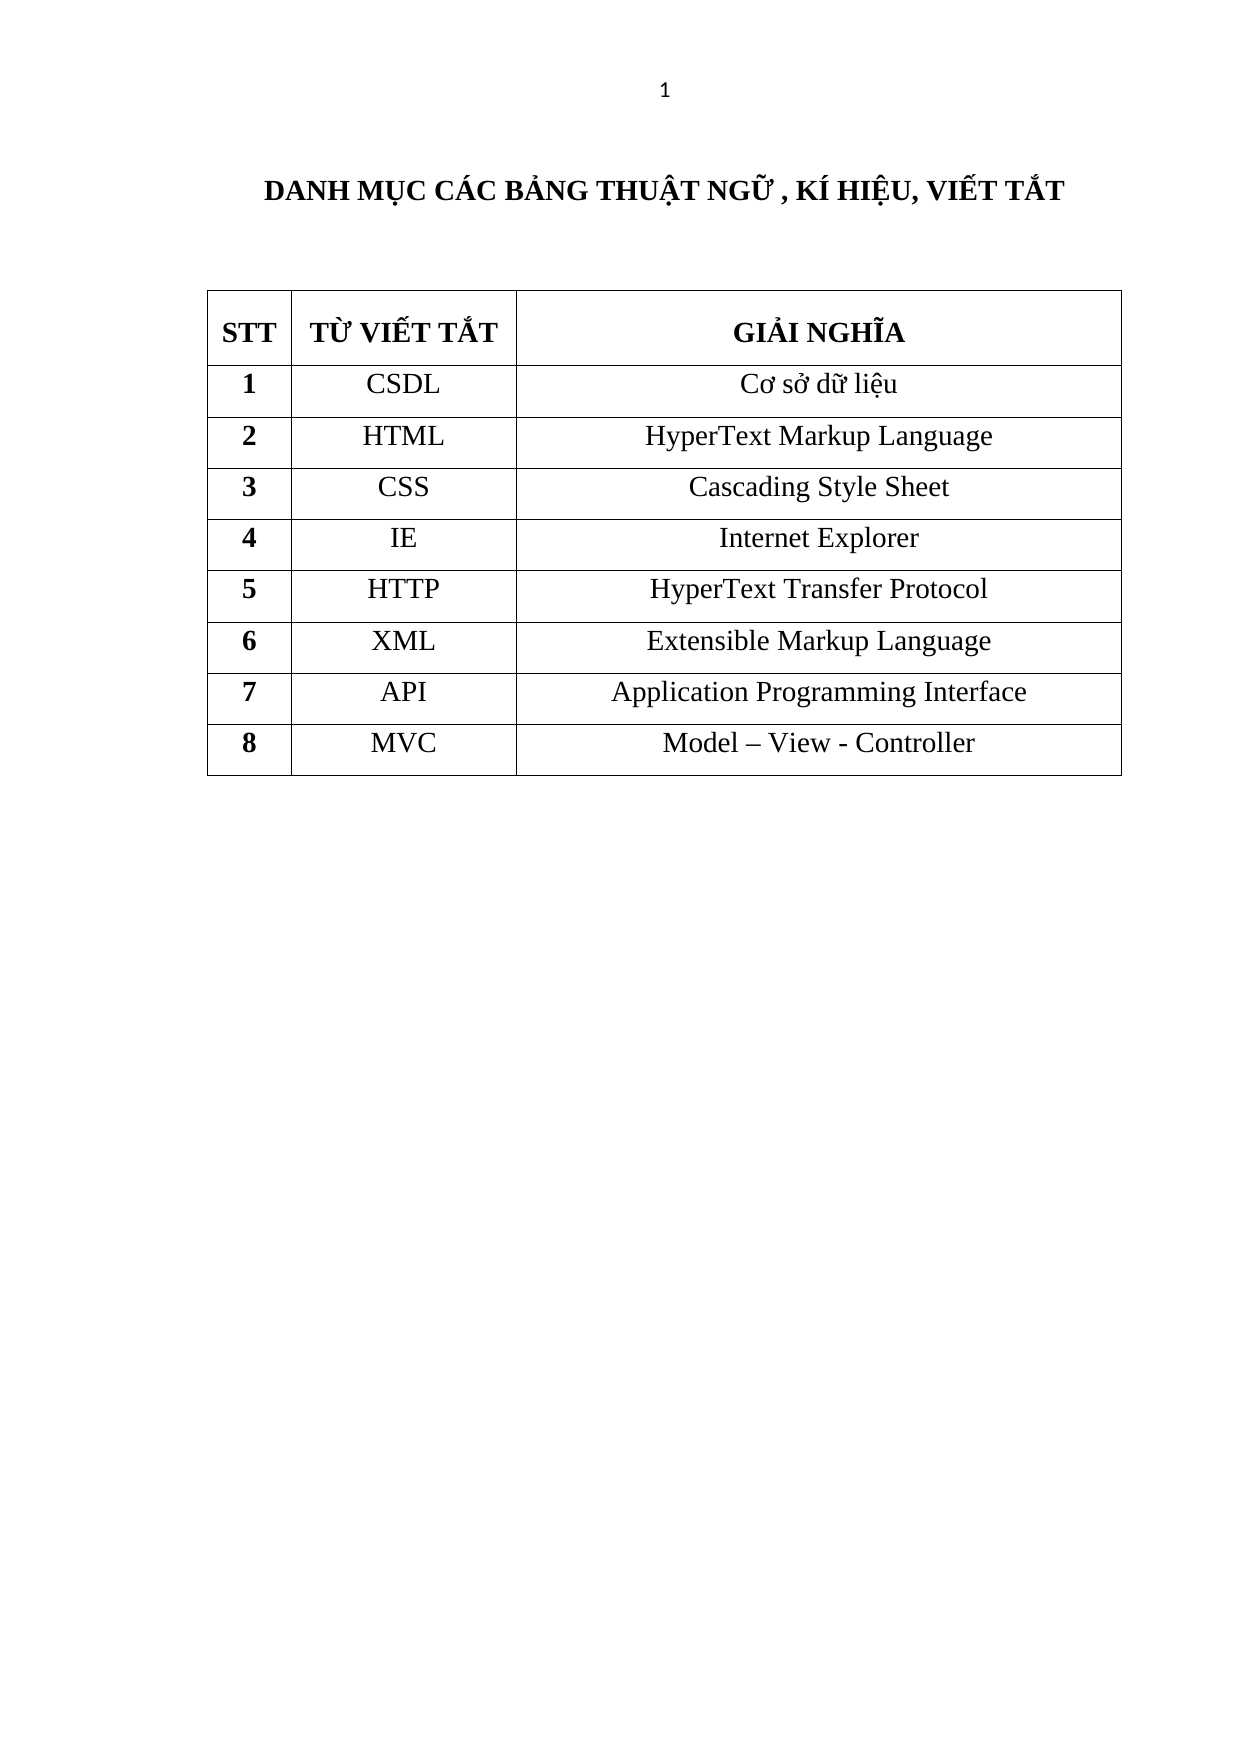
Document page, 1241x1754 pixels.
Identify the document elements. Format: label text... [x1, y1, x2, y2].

table_cell HTML [292, 418, 516, 468]
table_cell API [292, 674, 516, 724]
table_header TỪ VIẾT TẮT [292, 291, 516, 365]
table_cell MVC [292, 725, 516, 775]
table_cell HyperText Transfer Protocol [517, 571, 1121, 622]
table_header GIẢI NGHĨA [517, 291, 1121, 365]
table_cell 3 [208, 469, 291, 519]
table_cell Cơ sở dữ liệu [517, 366, 1121, 417]
table_cell CSS [292, 469, 516, 519]
table_cell 2 [208, 418, 291, 468]
table_cell Internet Explorer [517, 520, 1121, 570]
table_cell Application Programming Interface [517, 674, 1121, 724]
table_cell 1 [208, 366, 291, 417]
table_cell HTTP [292, 571, 516, 622]
subtitle DANH MỤC CÁC BẢNG THUẬT NGỮ , KÍ HIỆU, VIẾT TẮT [207, 173, 1122, 206]
table_cell IE [292, 520, 516, 570]
table_cell Cascading Style Sheet [517, 469, 1121, 519]
table_header STT [208, 291, 291, 365]
table_cell XML [292, 623, 516, 673]
table_cell Model – View - Controller [517, 725, 1121, 775]
table_cell 4 [208, 520, 291, 570]
table_cell HyperText Markup Language [517, 418, 1121, 468]
table_cell CSDL [292, 366, 516, 417]
table_cell 6 [208, 623, 291, 673]
table_cell 5 [208, 571, 291, 622]
table_cell 7 [208, 674, 291, 724]
table_cell 8 [208, 725, 291, 775]
table_cell Extensible Markup Language [517, 623, 1121, 673]
